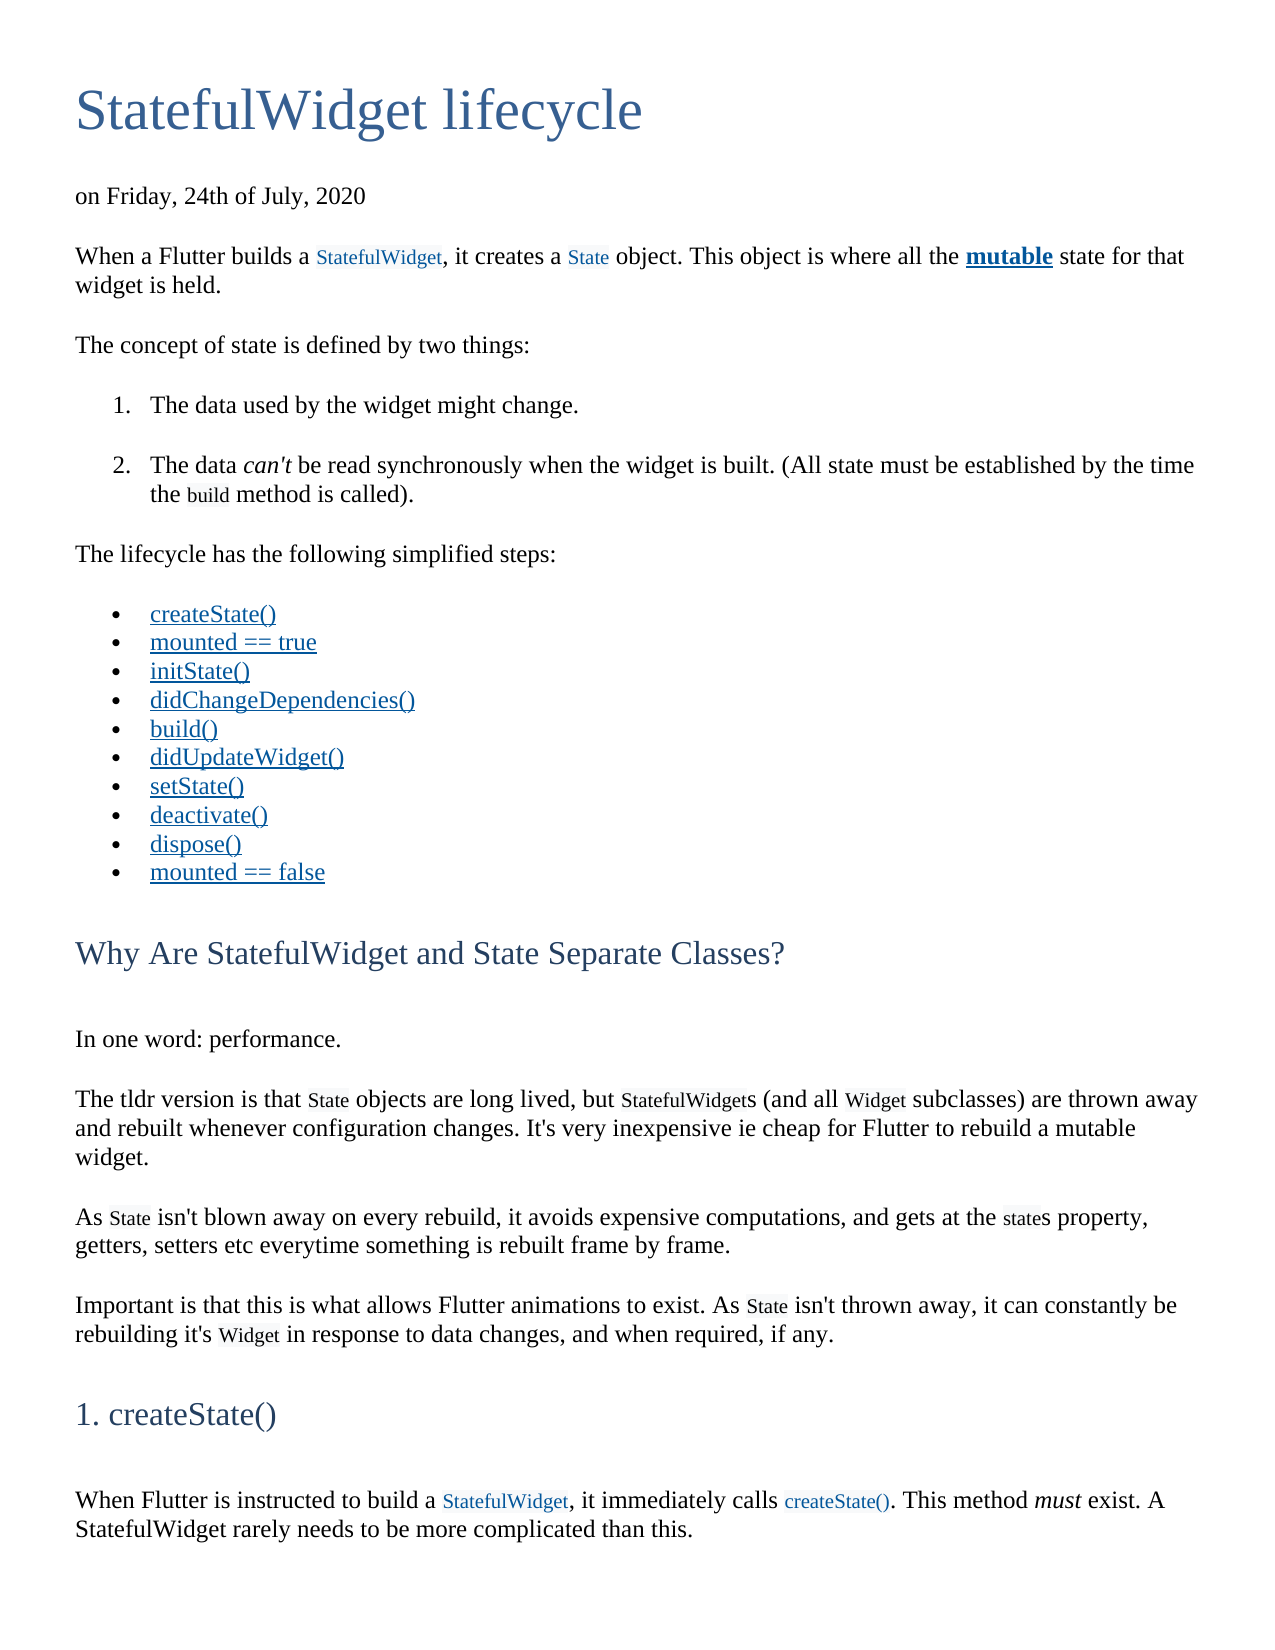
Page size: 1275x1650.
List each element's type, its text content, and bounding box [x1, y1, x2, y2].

text Important is that this is what allows Flutter animations to exist. As State isn't thrown away, it can constantly be rebuilding it's Widget in response to data changes, and when required, if any. [75, 1290, 1200, 1348]
list mounted == true [112, 627, 1200, 656]
list didUpdateWidget() [112, 742, 1200, 771]
list The data used by the widget might change. [112, 390, 1200, 419]
subtitle Why Are StatefulWidget and State Separate Classes? [75, 933, 1200, 971]
list setState() [112, 771, 1200, 800]
text As State isn't blown away on every rebuild, it avoids expensive computations, and gets at the states property, getters, setters etc everytime something is rebuilt frame by frame. [75, 1202, 1200, 1259]
text on Friday, 24th of July, 2020 [75, 181, 1200, 210]
text When Flutter is instructed to build a StatefulWidget, it immediately calls createState(). This method must exist. A StatefulWidget rarely needs to be more complicated than this. [75, 1486, 1200, 1543]
list The data can't be read synchronously when the widget is built. (All state must be established by the time the build method is called). [112, 450, 1200, 507]
list mounted == false [112, 857, 1200, 886]
subtitle 1. createState() [75, 1395, 1200, 1433]
text The lifecycle has the following simplified steps: [75, 539, 1200, 567]
list createState() [112, 599, 1200, 627]
list dispose() [112, 829, 1200, 857]
text When a Flutter builds a StatefulWidget, it creates a State object. This object is where all the mutable state for that widget is held. [75, 241, 1200, 299]
text In one word: performance. [75, 1024, 1200, 1053]
list build() [112, 714, 1200, 742]
list initState() [112, 656, 1200, 685]
text The concept of state is defined by two things: [75, 330, 1200, 359]
list deactivate() [112, 800, 1200, 829]
subtitle StatefulWidget lifecycle [75, 75, 1200, 142]
text The tldr version is that State objects are long lived, but StatefulWidgets (and all Widget subclasses) are thrown away and rebuilt whenever configuration changes. It's very inexpensive ie cheap for Flutter to rebuild a mutable widget. [75, 1084, 1200, 1170]
list didChangeDependencies() [112, 685, 1200, 714]
